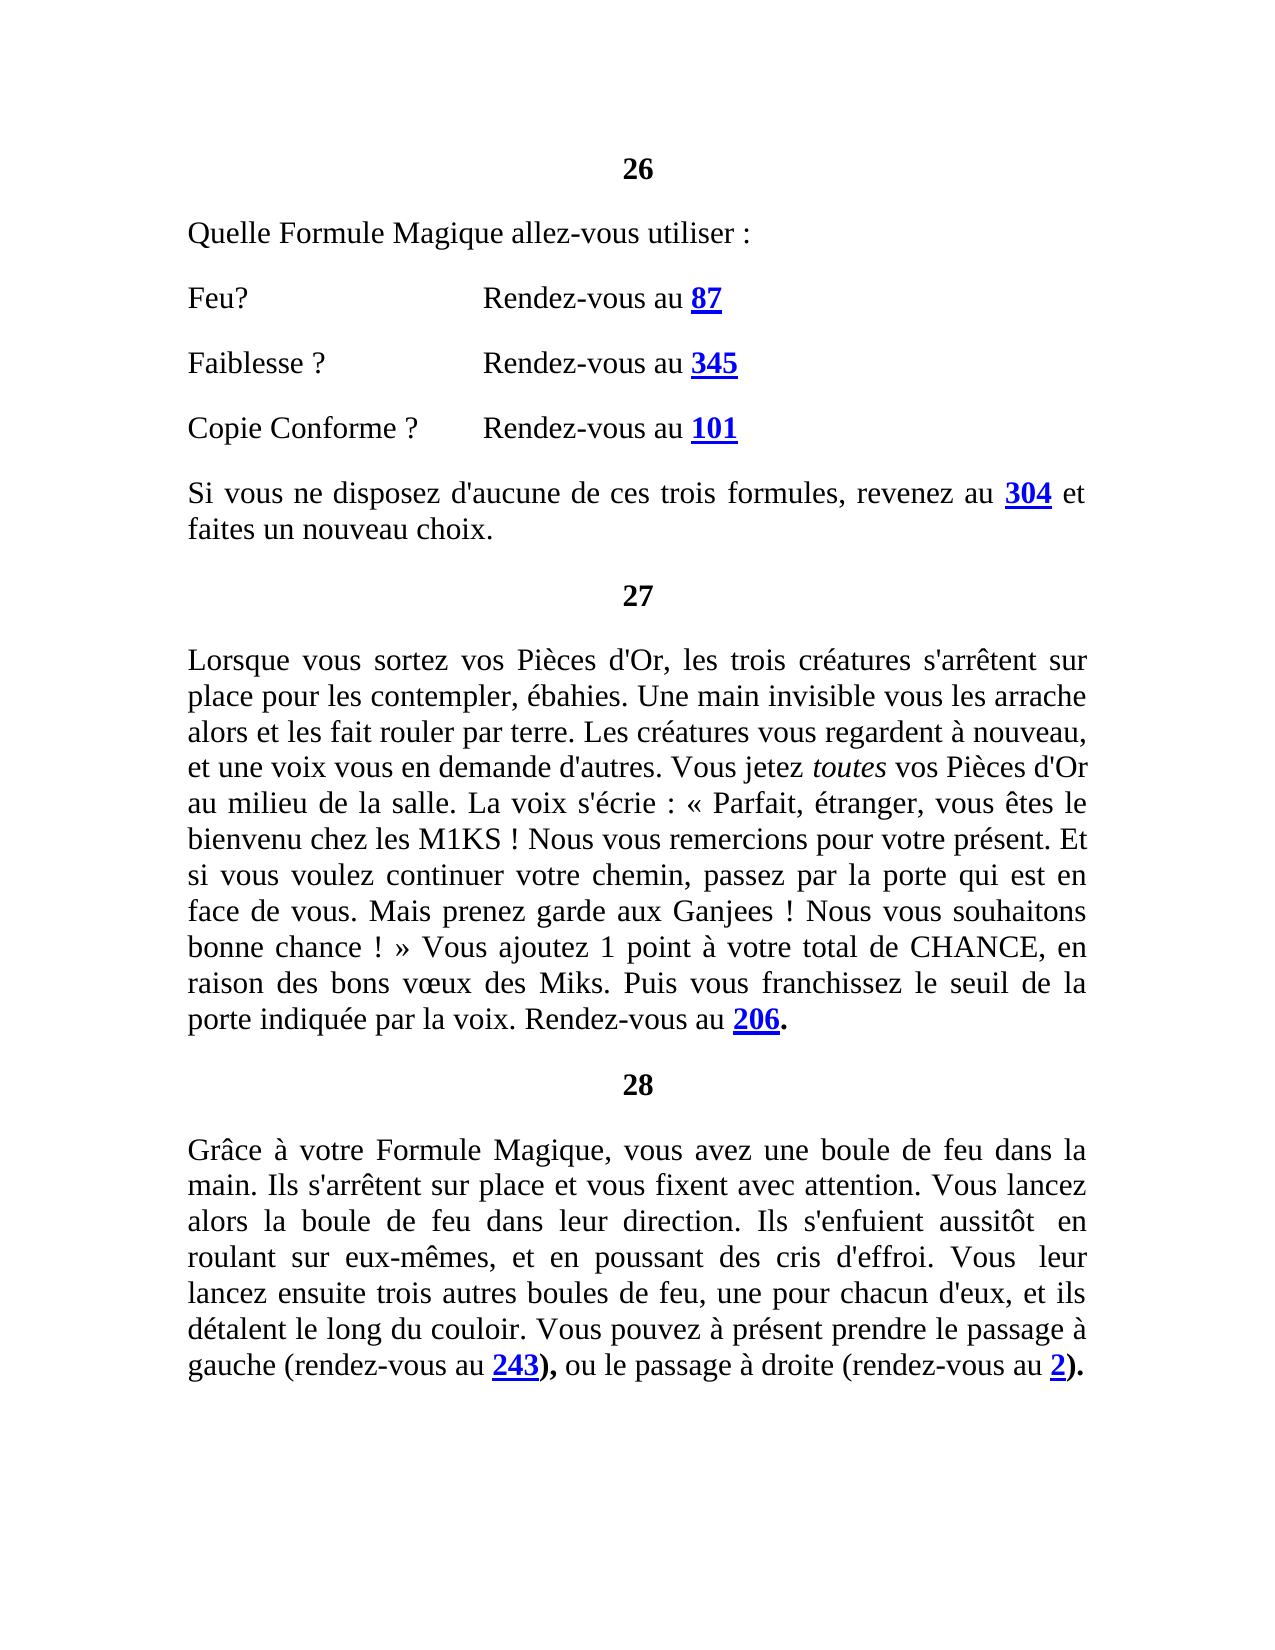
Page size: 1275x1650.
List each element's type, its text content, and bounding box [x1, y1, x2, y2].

text Quelle Formule Magique allez-vous utiliser : [187, 214, 1192, 250]
text Grâce à votre Formule Magique, vous avez une boule de feu dans la main. Ils s'arrêtent sur place et vous fixent avec attention. Vous lancez alors la boule de feu dans leur direction. Ils s'enfuient aussitôt en roulant sur eux-mêmes, et en poussant des cris d'effroi. Vous leur lancez ensuite trois autres boules de feu, une pour chacun d'eux, et ils détalent le long du couloir. Vous pouvez à présent prendre le passage à gauche (rendez-vous au 243), ou le passage à droite (rendez-vous au 2). [187, 1131, 1088, 1382]
subtitle 26 [171, 150, 1105, 186]
subtitle 27 [171, 577, 1105, 613]
text Si vous ne disposez d'aucune de ces trois formules, revenez au 304 et faites un nouveau choix. [187, 475, 1108, 547]
subtitle 28 [171, 1067, 1105, 1102]
text Faiblesse ? Rendez-vous au 345 [187, 345, 1192, 381]
text Feu? Rendez-vous au 87 [187, 279, 1192, 315]
text Copie Conforme ? Rendez-vous au 101 [187, 410, 1192, 446]
text Lorsque vous sortez vos Pièces d'Or, les trois créatures s'arrêtent sur place pour les contempler, ébahies. Une main invisible vous les arrache alors et les fait rouler par terre. Les créatures vous regardent à nouveau, et une voix vous en demande d'autres. Vous jetez toutes vos Pièces d'Or au milieu de la salle. La voix s'écrie : « Parfait, étranger, vous êtes le bienvenu chez les M1KS ! Nous vous remercions pour votre présent. Et si vous voulez continuer votre chemin, passez par la porte qui est en face de vous. Mais prenez garde aux Ganjees ! Nous vous souhaitons bonne chance ! » Vous ajoutez 1 point à votre total de CHANCE, en raison des bons vœux des Miks. Puis vous franchissez le seuil de la porte indiquée par la voix. Rendez-vous au 206. [187, 641, 1088, 1036]
